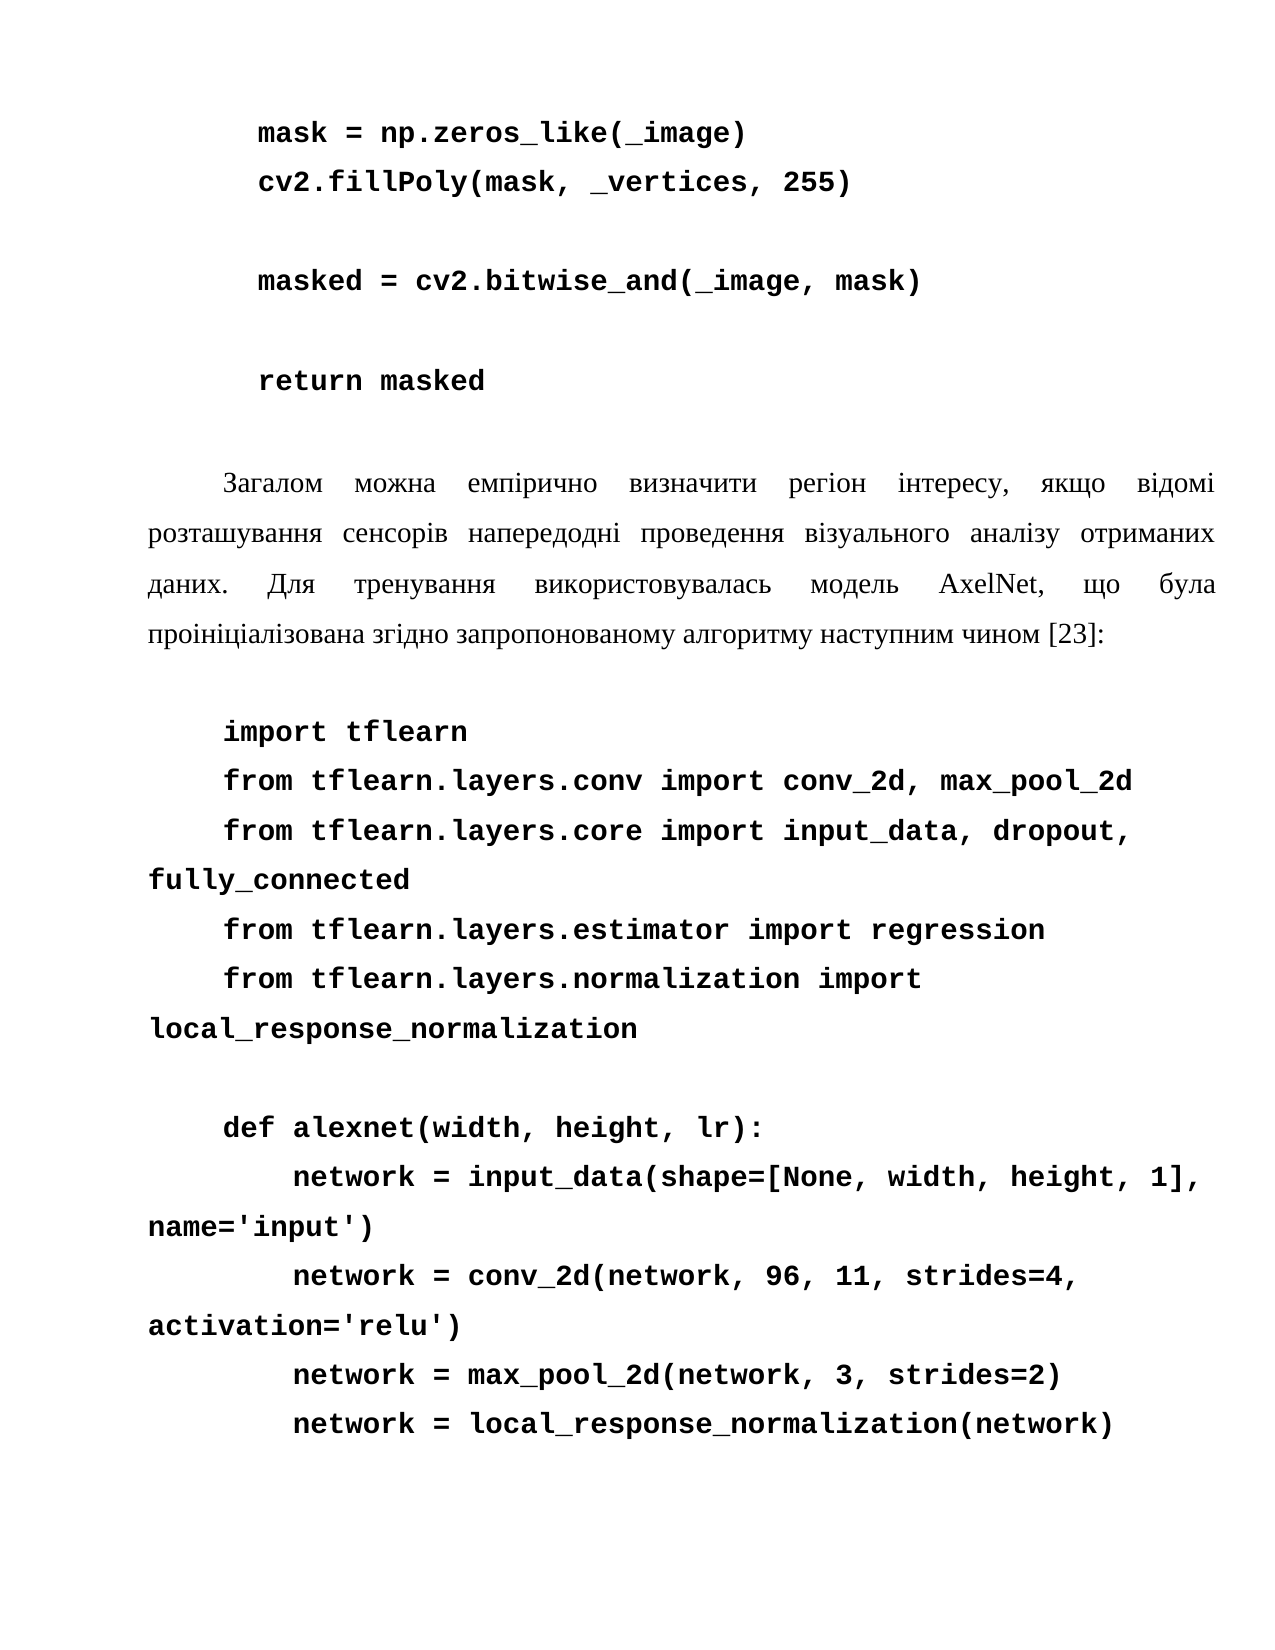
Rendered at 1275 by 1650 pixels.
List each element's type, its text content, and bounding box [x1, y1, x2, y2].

text network = conv_2d(network, 96, 11, strides=4, activation='relu') [148, 1261, 1216, 1344]
text from tflearn.layers.conv import conv_2d, max_pool_2d [148, 766, 1216, 799]
text mask = np.zeros_like(_image) [148, 118, 1216, 151]
text import tflearn [148, 717, 1216, 750]
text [148, 1360, 1216, 1393]
text return masked [148, 366, 1216, 399]
text from tflearn.layers.core import input_data, dropout, fully_connected [148, 816, 1216, 898]
text masked = cv2.bitwise_and(_image, mask) [148, 267, 1216, 299]
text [148, 1409, 1216, 1443]
text cv2.fillPoly(mask, _vertices, 255) [148, 168, 1216, 201]
text from tflearn.layers.estimator import regression [148, 915, 1216, 948]
text network = input_data(shape=[None, width, height, 1], name='input') [148, 1162, 1216, 1245]
text Загалом можна емпірично визначити регіон інтересу, якщо відомі розташування сенсорів напередодні проведення візуального аналізу отриманих даних. Для тренування використовувалась модель AxelNet, що була проініціалізована згідно запропонованому алгоритму наступним чином [23]: [148, 465, 1216, 650]
text def alexnet(width, height, lr): [148, 1113, 1216, 1146]
text from tflearn.layers.normalization import local_response_normalization [148, 964, 1216, 1047]
